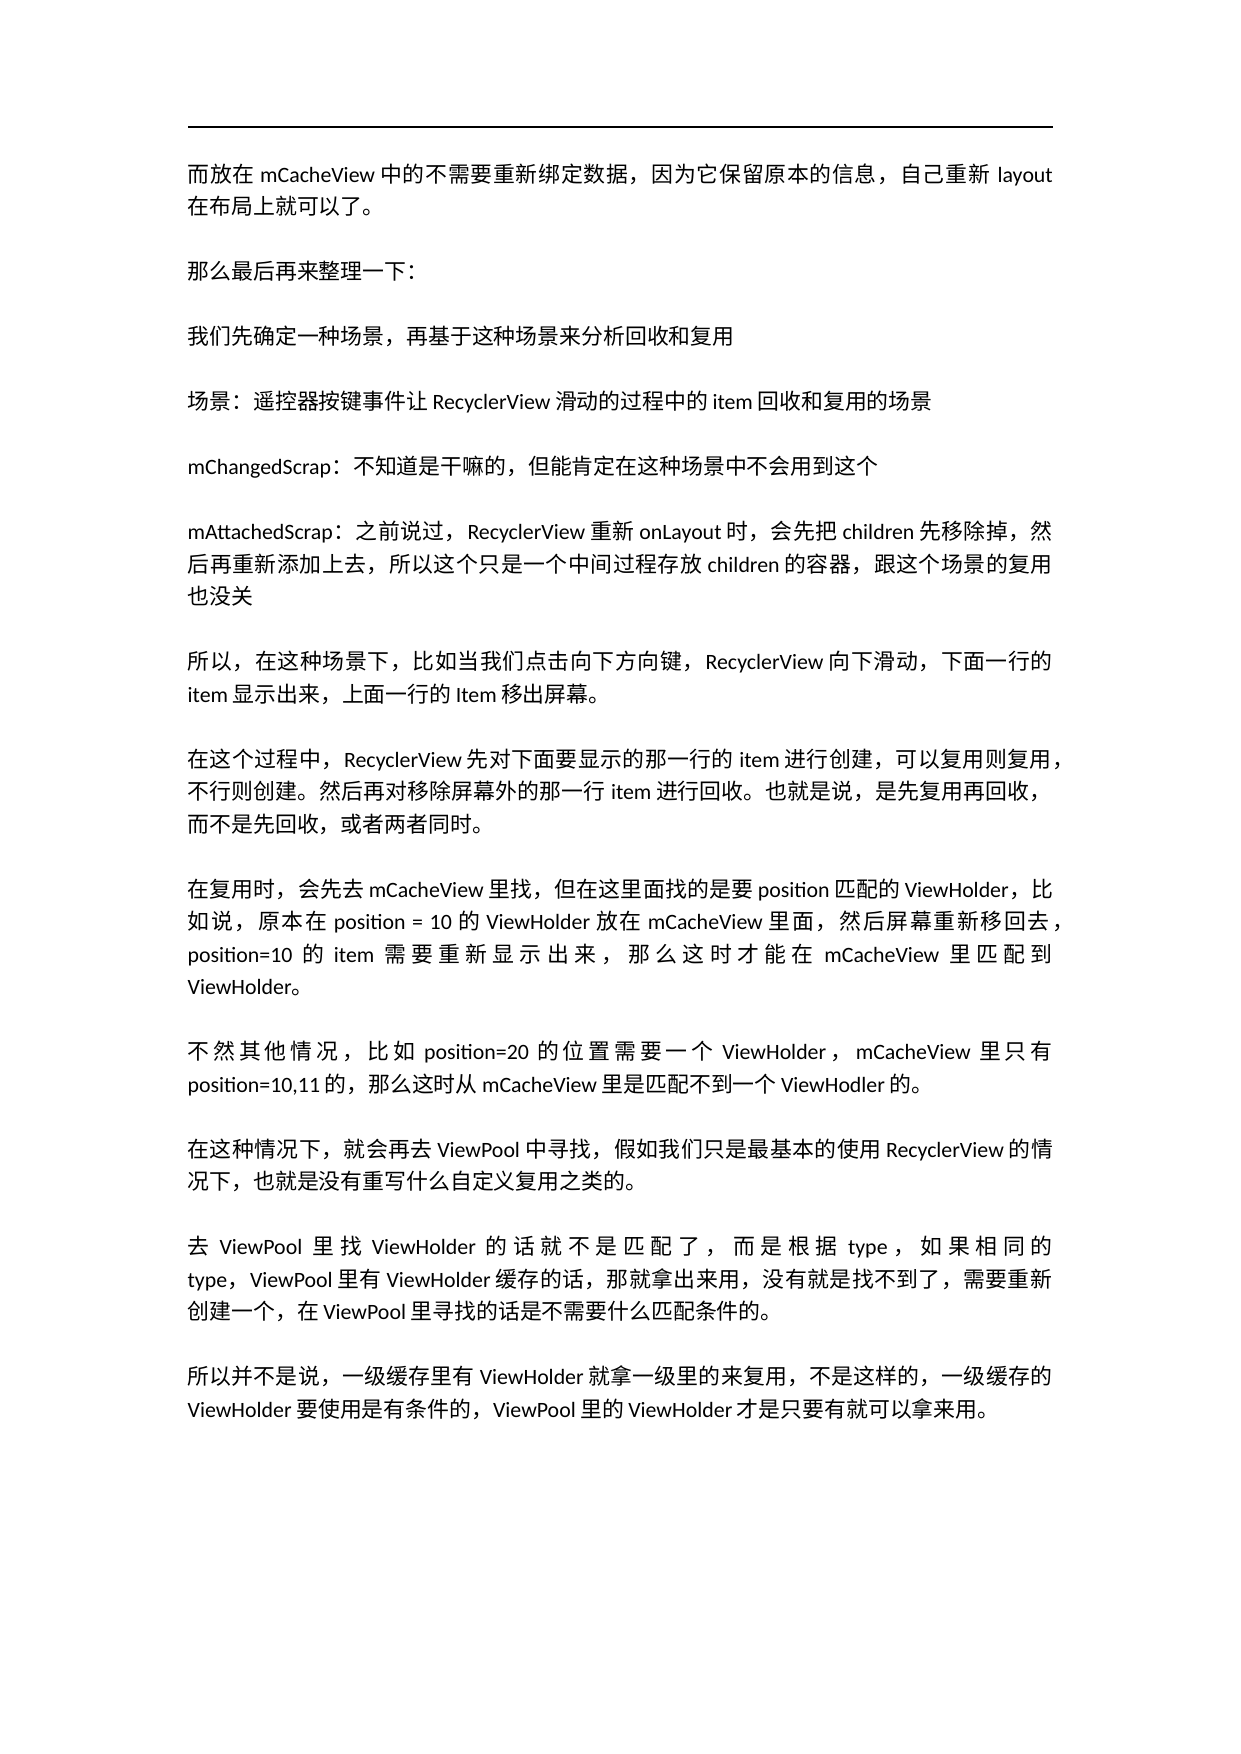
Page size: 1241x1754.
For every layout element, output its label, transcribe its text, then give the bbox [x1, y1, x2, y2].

text 在这种情况下，就会再去ViewPool中寻找，假如我们只是最基本的使用RecyclerView的情况下，也就是没有重写什么自定义复用之类的。 [187, 1131, 1053, 1196]
text 场景：遥控器按键事件让RecyclerView滑动的过程中的item回收和复用的场景 [187, 384, 1053, 416]
text 所以并不是说，一级缓存里有ViewHolder就拿一级里的来复用，不是这样的，一级缓存的ViewHolder要使用是有条件的，ViewPool里的ViewHolder才是只要有就可以拿来用。 [187, 1359, 1053, 1424]
text 不然其他情况，比如position=20的位置需要一个ViewHolder，mCacheView里只有position=10,11的，那么这时从mCacheView里是匹配不到一个ViewHodler的。 [187, 1034, 1053, 1099]
text mChangedScrap：不知道是干嘛的，但能肯定在这种场景中不会用到这个 [187, 449, 1053, 481]
text 在复用时，会先去mCacheView里找，但在这里面找的是要position匹配的ViewHolder，比如说，原本在position = 10的ViewHolder放在mCacheView里面，然后屏幕重新移回去，position=10的item需要重新显示出来，那么这时才能在mCacheView里匹配到ViewHolder。 [187, 871, 1053, 1001]
text 在这个过程中，RecyclerView先对下面要显示的那一行的item进行创建，可以复用则复用，不行则创建。然后再对移除屏幕外的那一行item进行回收。也就是说，是先复用再回收，而不是先回收，或者两者同时。 [187, 741, 1053, 839]
text 所以，在这种场景下，比如当我们点击向下方向键，RecyclerView向下滑动，下面一行的item显示出来，上面一行的Item移出屏幕。 [187, 644, 1053, 709]
text 那么最后再来整理一下： [187, 254, 1053, 286]
text 我们先确定一种场景，再基于这种场景来分析回收和复用 [187, 319, 1053, 351]
text mAttachedScrap：之前说过，RecyclerView重新onLayout时，会先把children先移除掉，然后再重新添加上去，所以这个只是一个中间过程存放children的容器，跟这个场景的复用也没关 [187, 514, 1053, 611]
text 而放在mCacheView中的不需要重新绑定数据，因为它保留原本的信息，自己重新layout在布局上就可以了。 [187, 156, 1053, 221]
text 去ViewPool里找ViewHolder的话就不是匹配了，而是根据type，如果相同的type，ViewPool里有ViewHolder缓存的话，那就拿出来用，没有就是找不到了，需要重新创建一个，在ViewPool里寻找的话是不需要什么匹配条件的。 [187, 1229, 1053, 1326]
